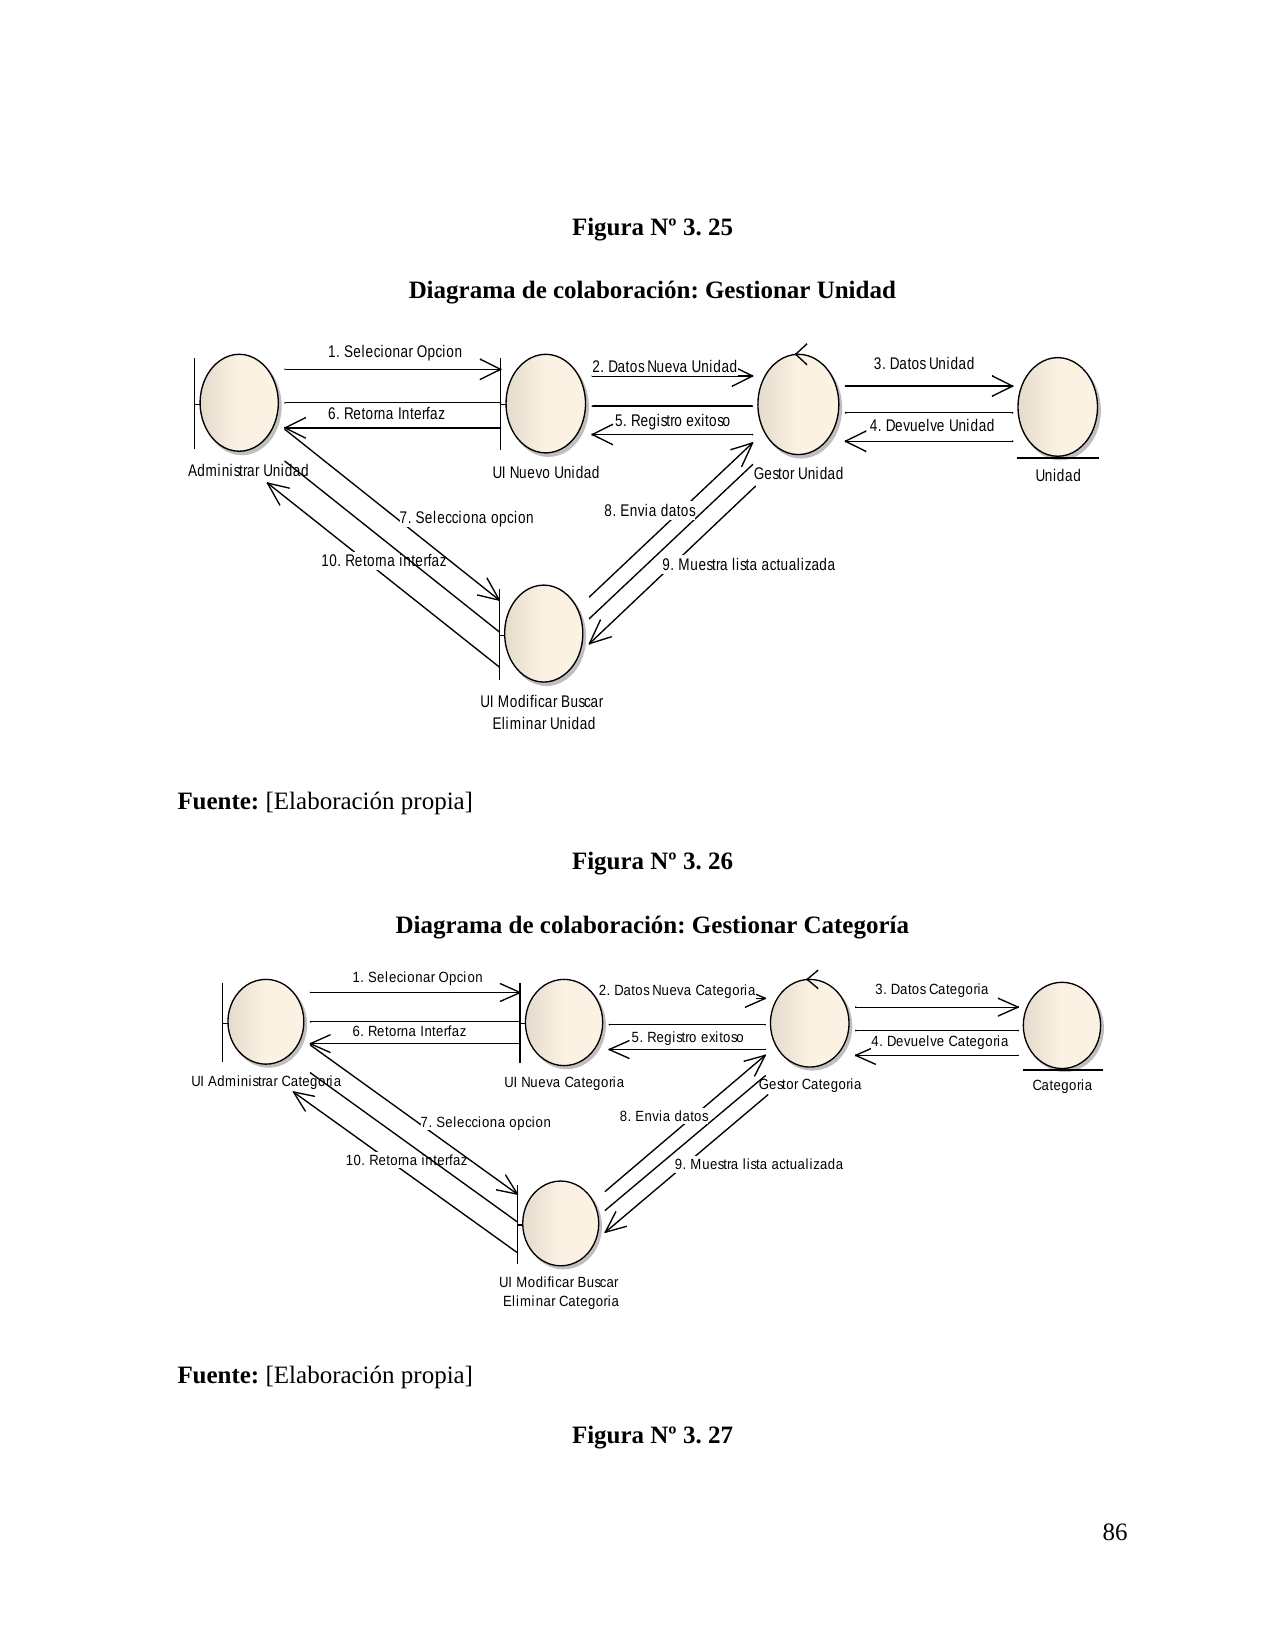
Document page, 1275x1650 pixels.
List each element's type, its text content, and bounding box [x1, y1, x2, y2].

text Figura Nº 3. 26 [177, 846, 1127, 875]
text Fuente: [Elaboración propia] [177, 786, 1127, 815]
text Fuente: [Elaboración propia] [177, 1360, 1127, 1389]
text Figura Nº 3. 25 [177, 212, 1127, 240]
text Diagrama de colaboración: Gestionar Unidad [177, 276, 1127, 304]
text Diagrama de colaboración: Gestionar Categoría [177, 910, 1127, 939]
text Figura Nº 3. 27 [177, 1420, 1127, 1449]
